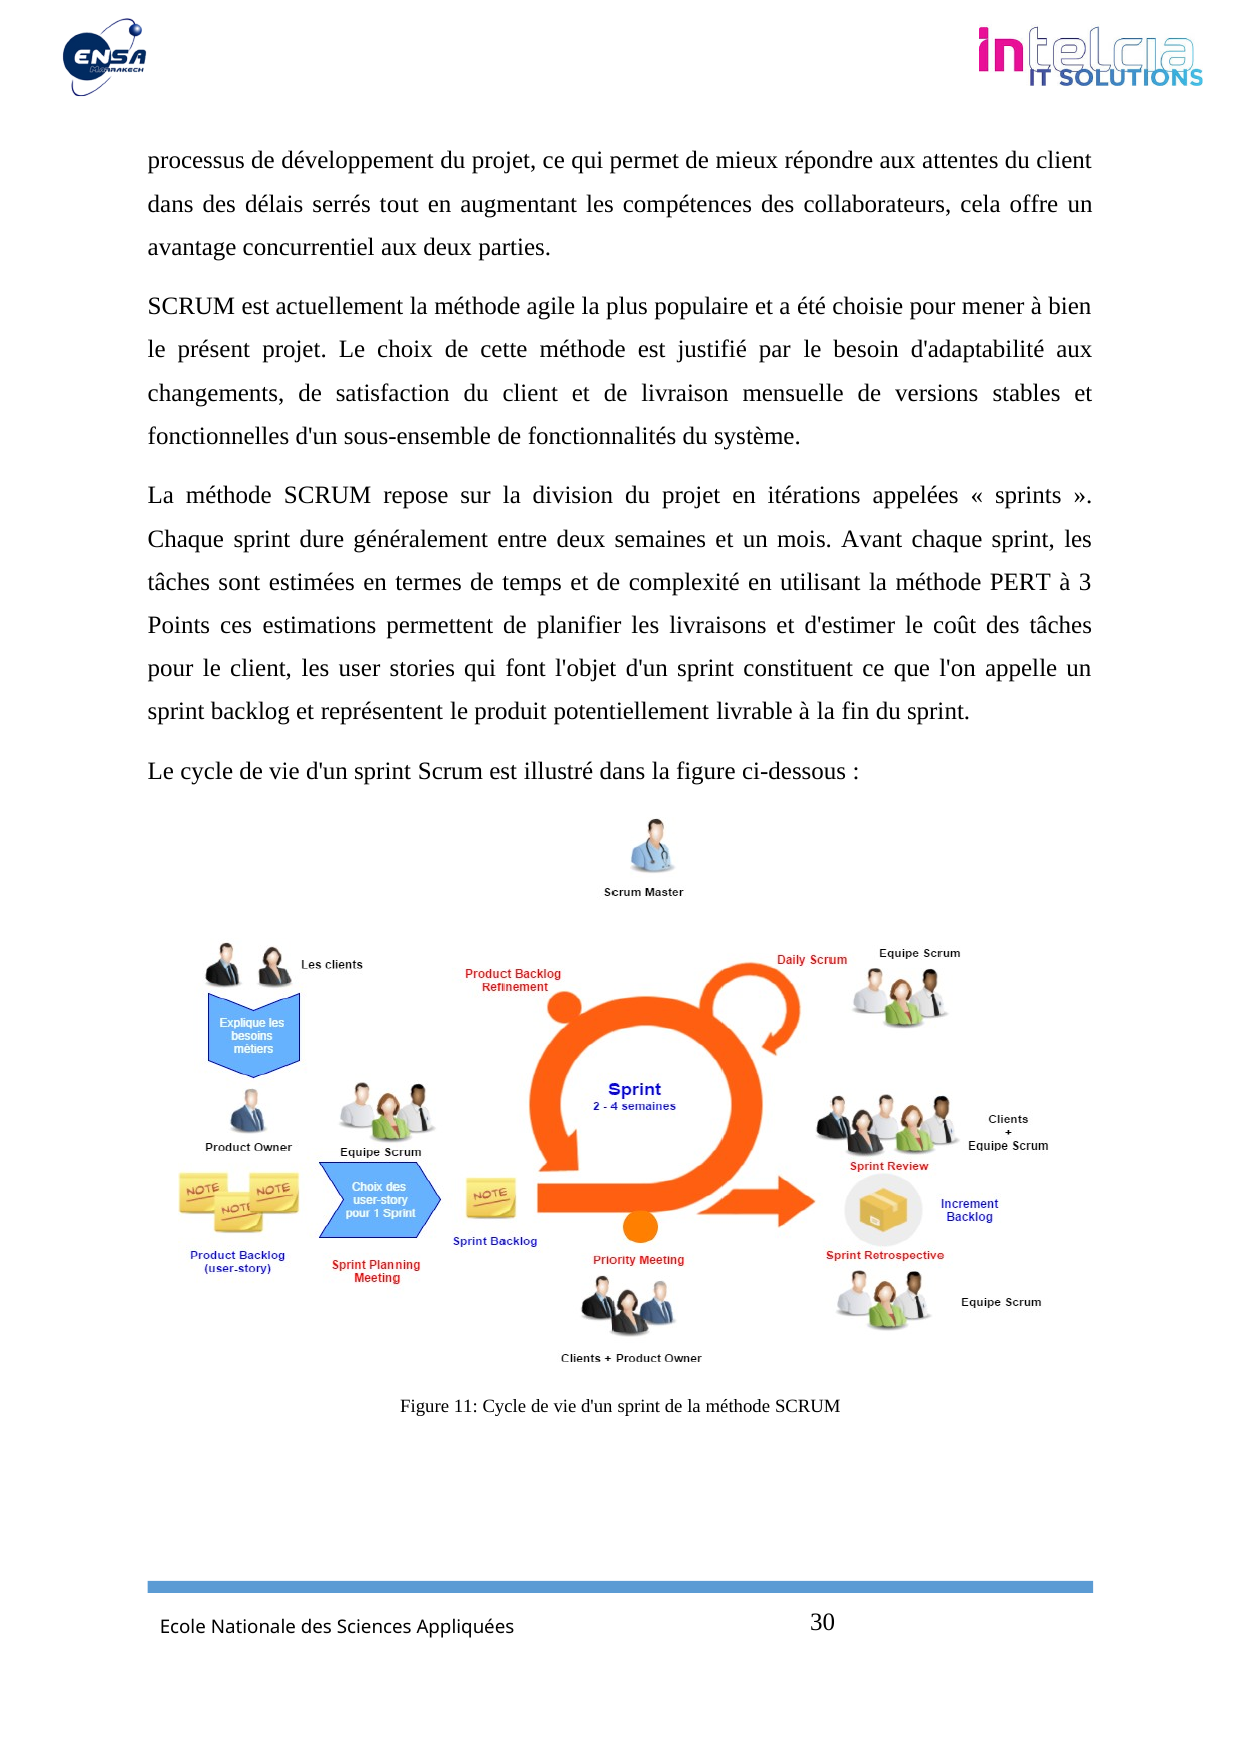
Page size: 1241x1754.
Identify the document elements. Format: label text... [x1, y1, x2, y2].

text Le cycle de vie d'un sprint Scrum est illustré dans la figure ci-dessous : [147, 756, 1215, 785]
picture [178, 817, 1050, 1362]
picture [54, 14, 152, 96]
picture [979, 20, 1203, 86]
text SCRUM est actuellement la méthode agile la plus populaire et a été choisie pour mener à bien le présent projet. Le choix de cette méthode est justifié par le besoin d'adaptabilité aux changements, de satisfaction du client et de livraison mensuelle de versions stables et fonctionnelles d'un sous-ensemble de fonctionnalités du système. [147, 291, 1092, 450]
text Figure 11: Cycle de vie d'un sprint de la méthode SCRUM [149, 1395, 1091, 1416]
text processus de développement du projet, ce qui permet de mieux répondre aux attentes du client dans des délais serrés tout en augmentant les compétences des collaborateurs, cela offre un avantage concurrentiel aux deux parties. [147, 145, 1093, 261]
text La méthode SCRUM repose sur la division du projet en itérations appelées « sprints ». Chaque sprint dure généralement entre deux semaines et un mois. Avant chaque sprint, les tâches sont estimées en termes de temps et de complexité en utilisant la méthode PERT à 3 Points ces estimations permettent de planifier les livraisons et d'estimer le coût des tâches pour le client, les user stories qui font l'objet d'un sprint constituent ce que l'on appelle un sprint backlog et représentent le produit potentiellement livrable à la fin du sprint. [147, 481, 1093, 725]
